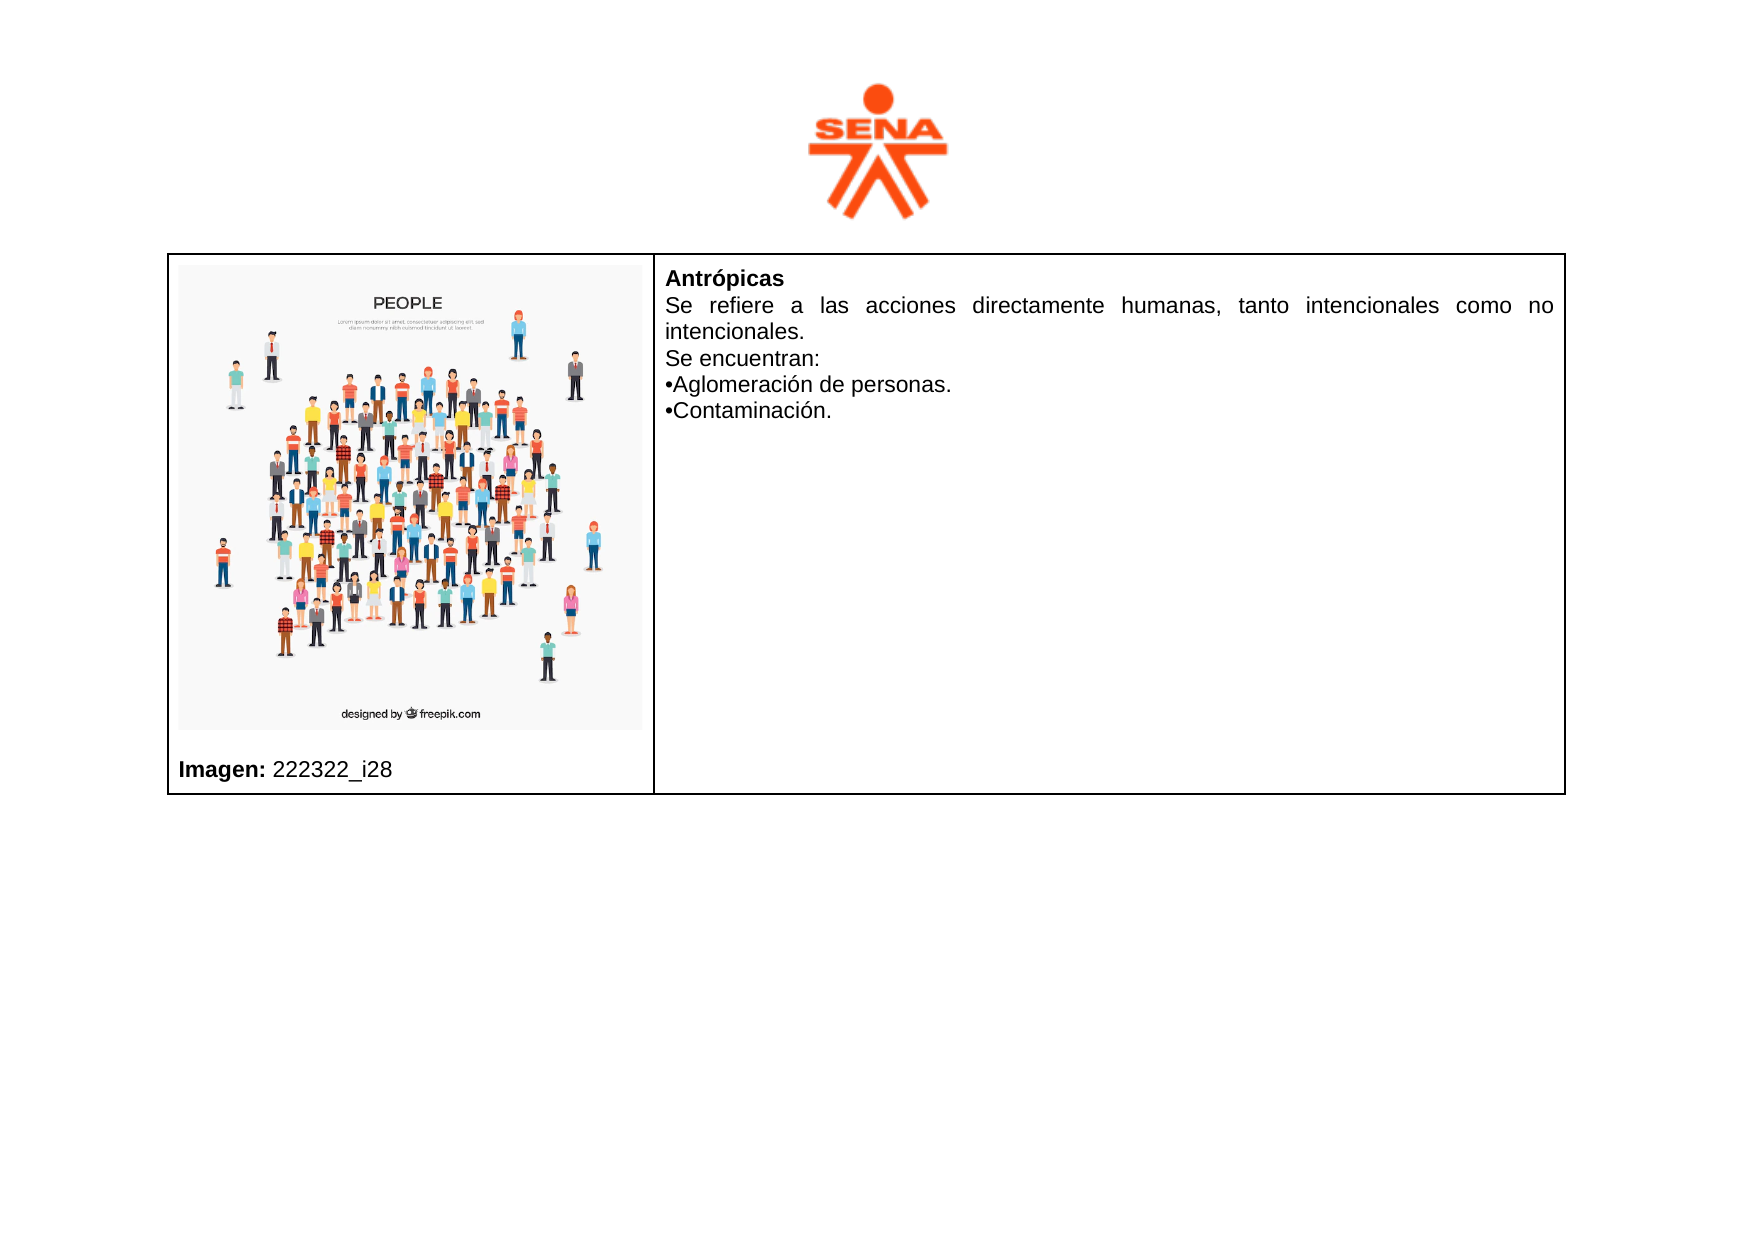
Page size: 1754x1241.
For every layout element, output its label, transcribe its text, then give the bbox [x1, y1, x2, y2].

table_cell Antrópicas Se refiere a las acciones directamente humanas, tanto intencionales como no intencionales. Se encuentran: •Aglomeración de personas. •Contaminación. [655, 255, 1564, 793]
picture [178, 265, 643, 730]
table_cell Imagen: 222322_i28 [169, 255, 653, 793]
picture [796, 75, 958, 227]
